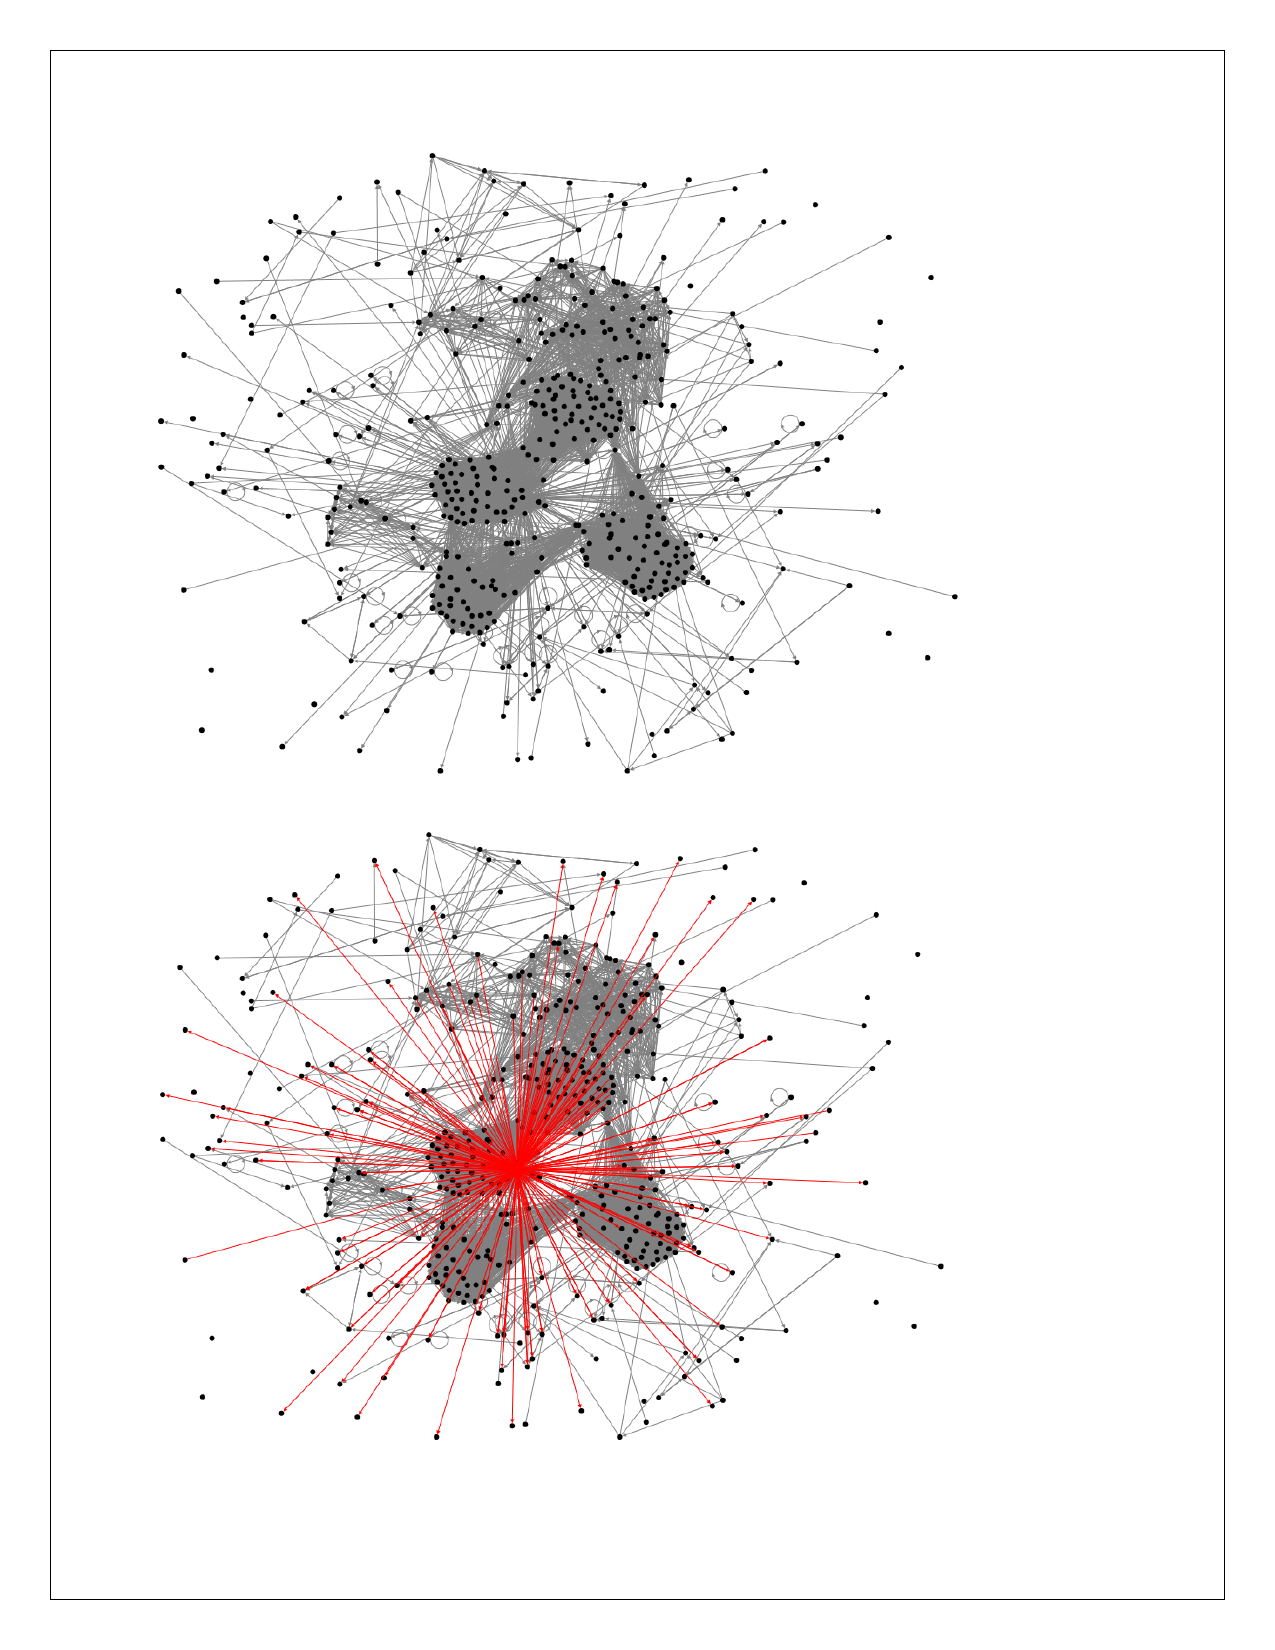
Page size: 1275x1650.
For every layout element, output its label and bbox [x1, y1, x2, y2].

picture [150, 150, 966, 790]
picture [150, 830, 957, 1447]
